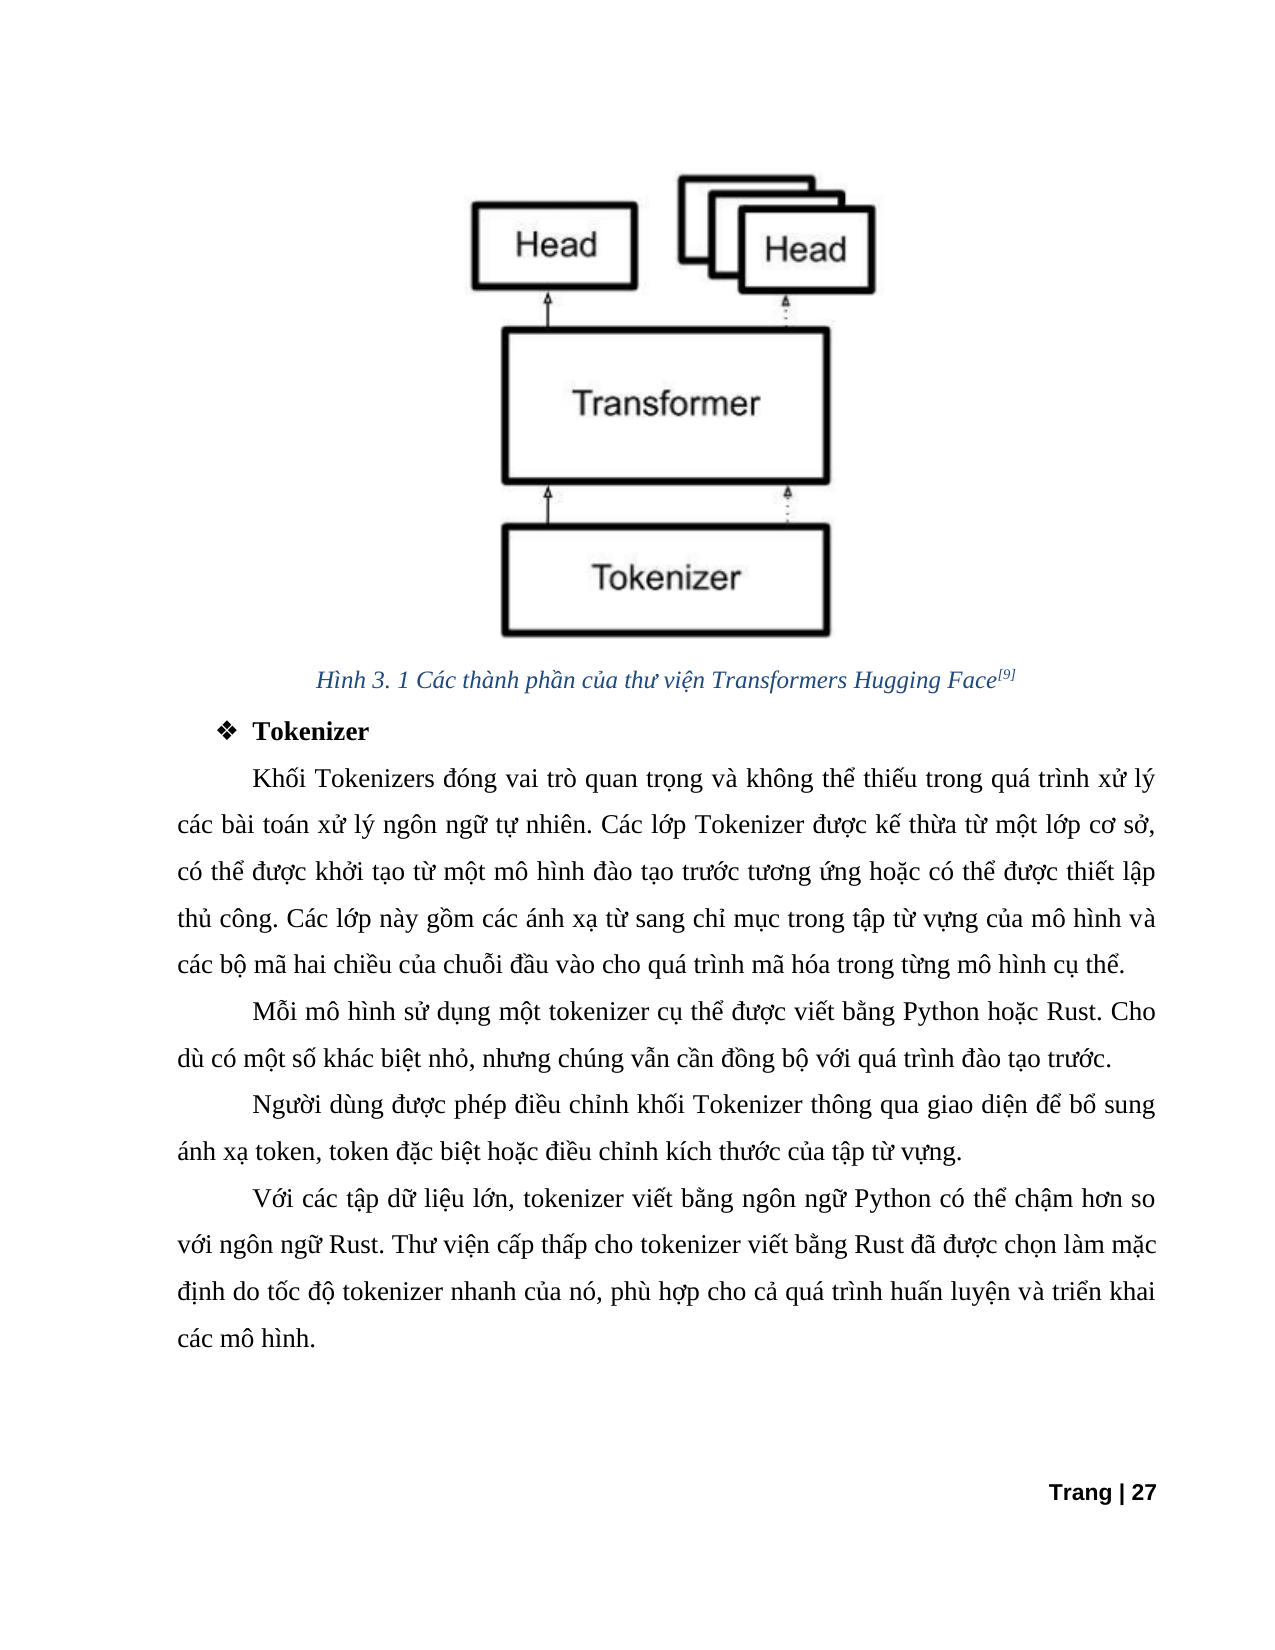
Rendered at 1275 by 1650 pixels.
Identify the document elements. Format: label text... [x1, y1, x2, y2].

text Hình 3. 1 Các thành phần của thư viện Transformers Hugging Face[9] [177, 666, 1157, 694]
text Với các tập dữ liệu lớn, tokenizer viết bằng ngôn ngữ Python có thể chậm hơn so với ngôn ngữ Rust. Thư viện cấp thấp cho tokenizer viết bằng Rust đã được chọn làm mặc định do tốc độ tokenizer nhanh của nó, phù hợp cho cả quá trình huấn luyện và triển khai các mô hình. [177, 1182, 1157, 1353]
text Mỗi mô hình sử dụng một tokenizer cụ thể được viết bằng Python hoặc Rust. Cho dù có một số khác biệt nhỏ, nhưng chúng vẫn cần đồng bộ với quá trình đào tạo trước. [177, 995, 1157, 1073]
picture [418, 147, 916, 653]
text Khối Tokenizers đóng vai trò quan trọng và không thể thiếu trong quá trình xử lý các bài toán xử lý ngôn ngữ tự nhiên. Các lớp Tokenizer được kế thừa từ một lớp cơ sở, có thể được khởi tạo từ một mô hình đào tạo trước tương ứng hoặc có thể được thiết lập thủ công. Các lớp này gồm các ánh xạ từ sang chỉ mục trong tập từ vựng của mô hình và các bộ mã hai chiều của chuỗi đầu vào cho quá trình mã hóa trong từng mô hình cụ thể. [177, 762, 1157, 979]
list Tokenizer [214, 715, 1157, 746]
text Người dùng được phép điều chỉnh khối Tokenizer thông qua giao diện để bổ sung ánh xạ token, token đặc biệt hoặc điều chỉnh kích thước của tập từ vựng. [177, 1088, 1157, 1166]
